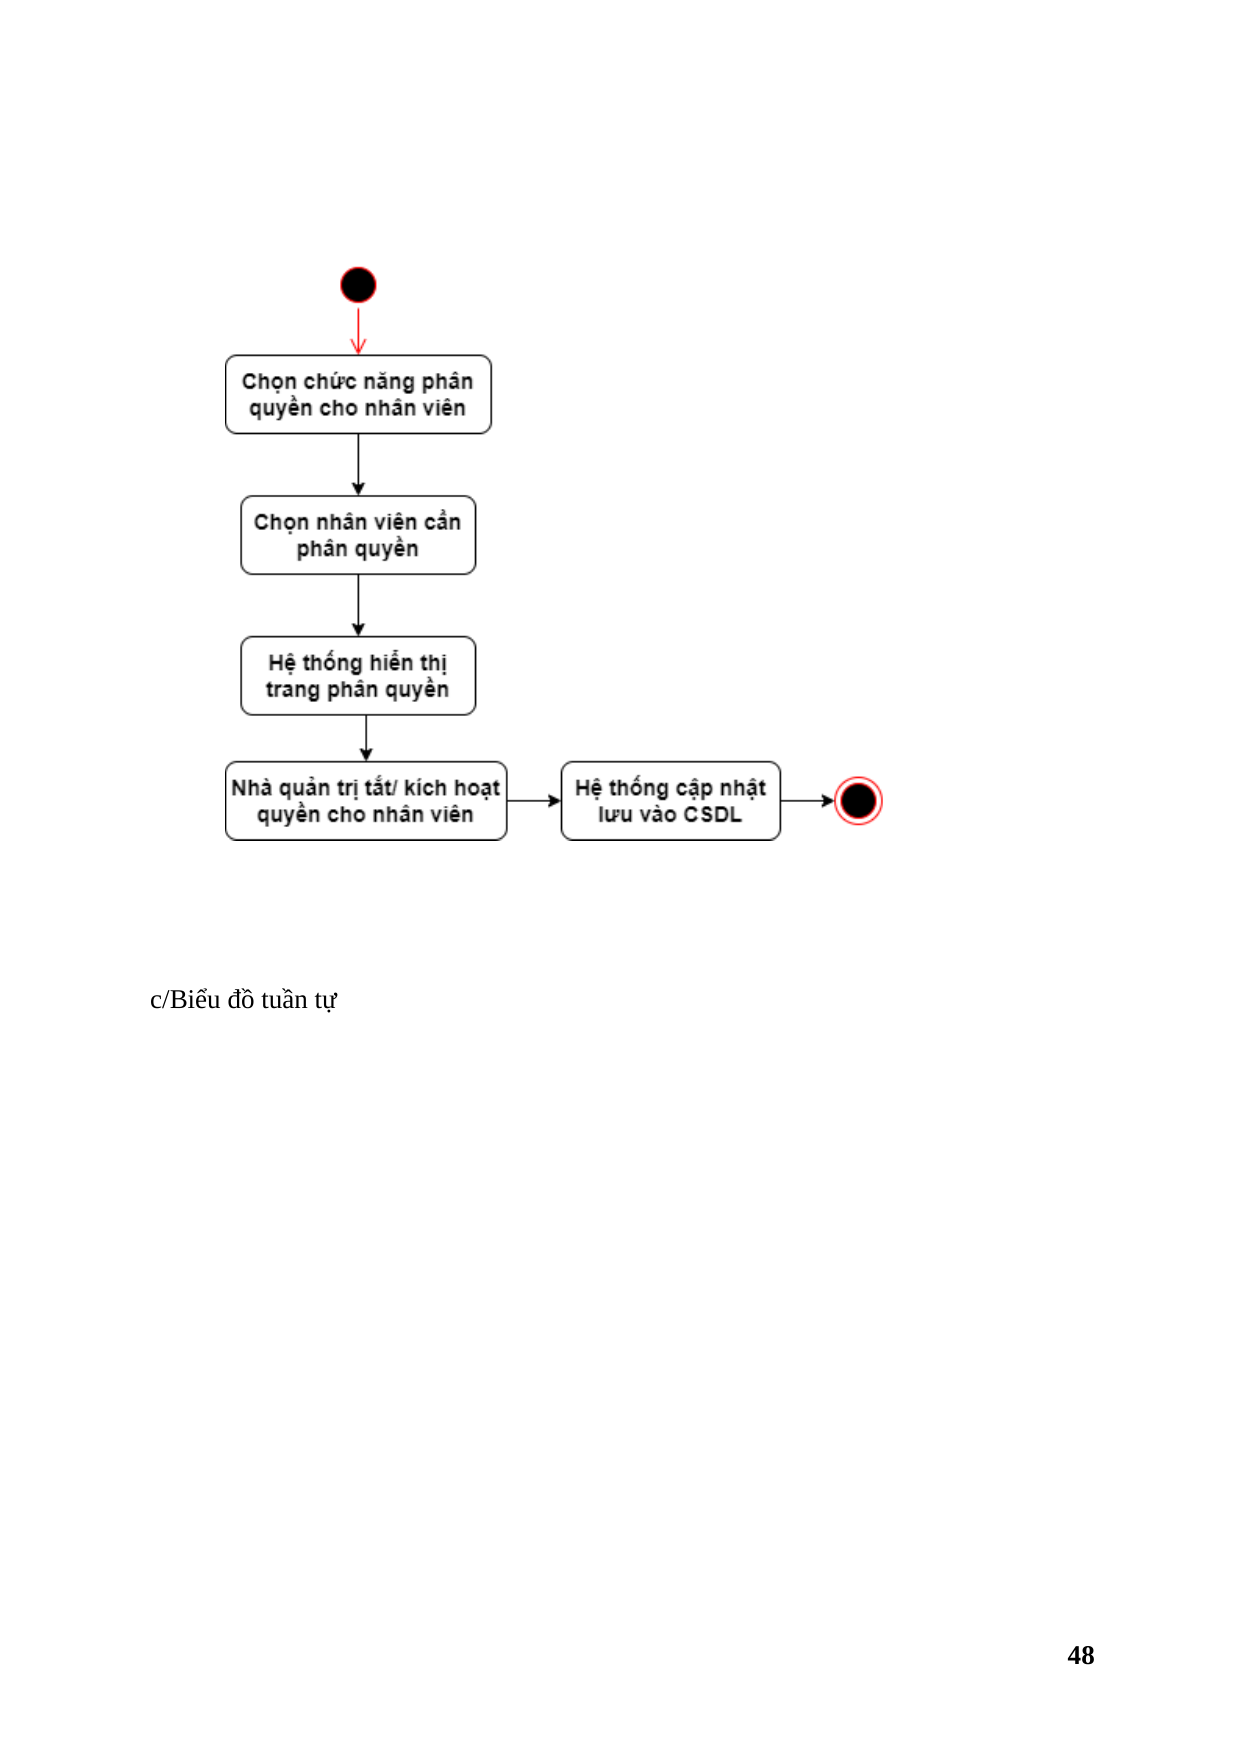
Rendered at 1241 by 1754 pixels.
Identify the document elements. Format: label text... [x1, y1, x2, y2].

text c/Biểu đồ tuần tự [150, 983, 1094, 1014]
picture [225, 261, 883, 841]
